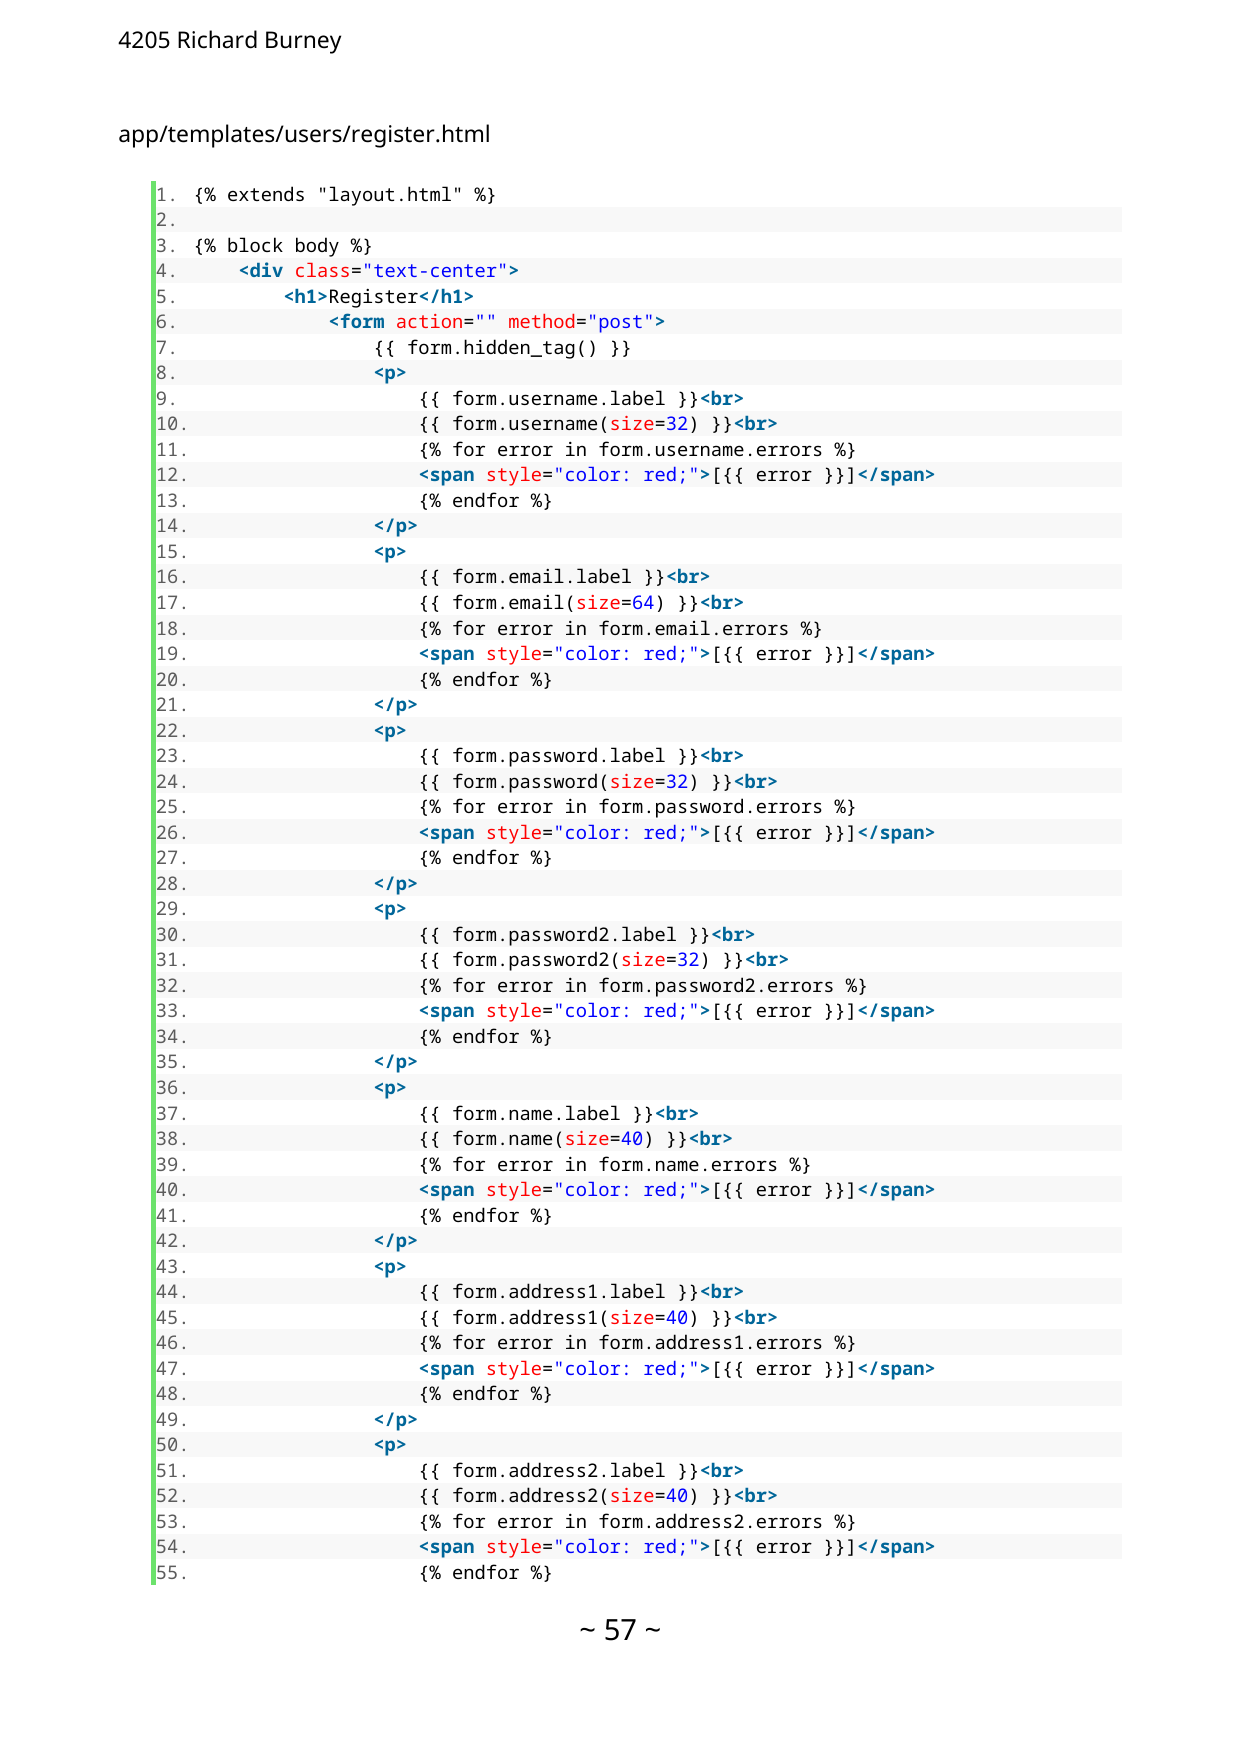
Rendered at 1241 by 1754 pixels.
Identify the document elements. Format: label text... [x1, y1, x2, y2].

list <form action="" method="post"> [156, 309, 1122, 334]
list {% endfor %} [156, 1023, 1122, 1049]
list {% endfor %} [156, 666, 1122, 691]
list <span style="color: red;">[{{ error }}]</span> [156, 1176, 1122, 1202]
list <p> [156, 717, 1122, 742]
list {{ form.email(size=64) }}<br> [156, 589, 1122, 615]
list {{ form.password.label }}<br> [156, 742, 1122, 768]
list </p> [156, 513, 1122, 538]
list {{ form.address1.label }}<br> [156, 1278, 1122, 1304]
list <h1>Register</h1> [156, 283, 1122, 309]
list </p> [156, 691, 1122, 717]
list </p> [156, 870, 1122, 896]
list {% endfor %} [156, 1559, 1122, 1585]
list {% block body %} [156, 232, 1122, 258]
list {% extends "layout.html" %} [156, 181, 1122, 207]
list {{ form.password(size=32) }}<br> [156, 768, 1122, 793]
list <p> [156, 538, 1122, 564]
list {% for error in form.address1.errors %} [156, 1329, 1122, 1355]
text app/templates/users/register.html [118, 118, 1122, 149]
list <span style="color: red;">[{{ error }}]</span> [156, 819, 1122, 844]
list {{ form.address2(size=40) }}<br> [156, 1483, 1122, 1508]
list {% endfor %} [156, 487, 1122, 513]
list {{ form.username.label }}<br> [156, 385, 1122, 411]
list <p> [156, 1074, 1122, 1100]
list <p> [156, 1432, 1122, 1457]
list {% for error in form.email.errors %} [156, 615, 1122, 640]
list <span style="color: red;">[{{ error }}]</span> [156, 640, 1122, 666]
list {{ form.address2.label }}<br> [156, 1457, 1122, 1483]
list {{ form.name.label }}<br> [156, 1100, 1122, 1125]
list {{ form.username(size=32) }}<br> [156, 411, 1122, 436]
list <span style="color: red;">[{{ error }}]</span> [156, 1355, 1122, 1381]
list <p> [156, 360, 1122, 385]
list <p> [156, 896, 1122, 921]
list {% for error in form.password.errors %} [156, 793, 1122, 819]
list <p> [156, 1253, 1122, 1278]
list {{ form.address1(size=40) }}<br> [156, 1304, 1122, 1329]
list {{ form.password2.label }}<br> [156, 921, 1122, 947]
list </p> [156, 1227, 1122, 1253]
list {{ form.hidden_tag() }} [156, 334, 1122, 360]
list {% endfor %} [156, 1202, 1122, 1227]
list {% for error in form.name.errors %} [156, 1151, 1122, 1176]
list {{ form.password2(size=32) }}<br> [156, 947, 1122, 972]
list <span style="color: red;">[{{ error }}]</span> [156, 462, 1122, 487]
list </p> [156, 1406, 1122, 1432]
list {% endfor %} [156, 1381, 1122, 1406]
list <div class="text-center"> [156, 258, 1122, 283]
list {% for error in form.address2.errors %} [156, 1508, 1122, 1534]
list {% endfor %} [156, 844, 1122, 870]
list <span style="color: red;">[{{ error }}]</span> [156, 998, 1122, 1023]
list </p> [156, 1049, 1122, 1074]
list {{ form.name(size=40) }}<br> [156, 1125, 1122, 1151]
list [156, 1534, 1122, 1559]
list {{ form.email.label }}<br> [156, 564, 1122, 589]
list {% for error in form.password2.errors %} [156, 972, 1122, 998]
list {% for error in form.username.errors %} [156, 436, 1122, 462]
